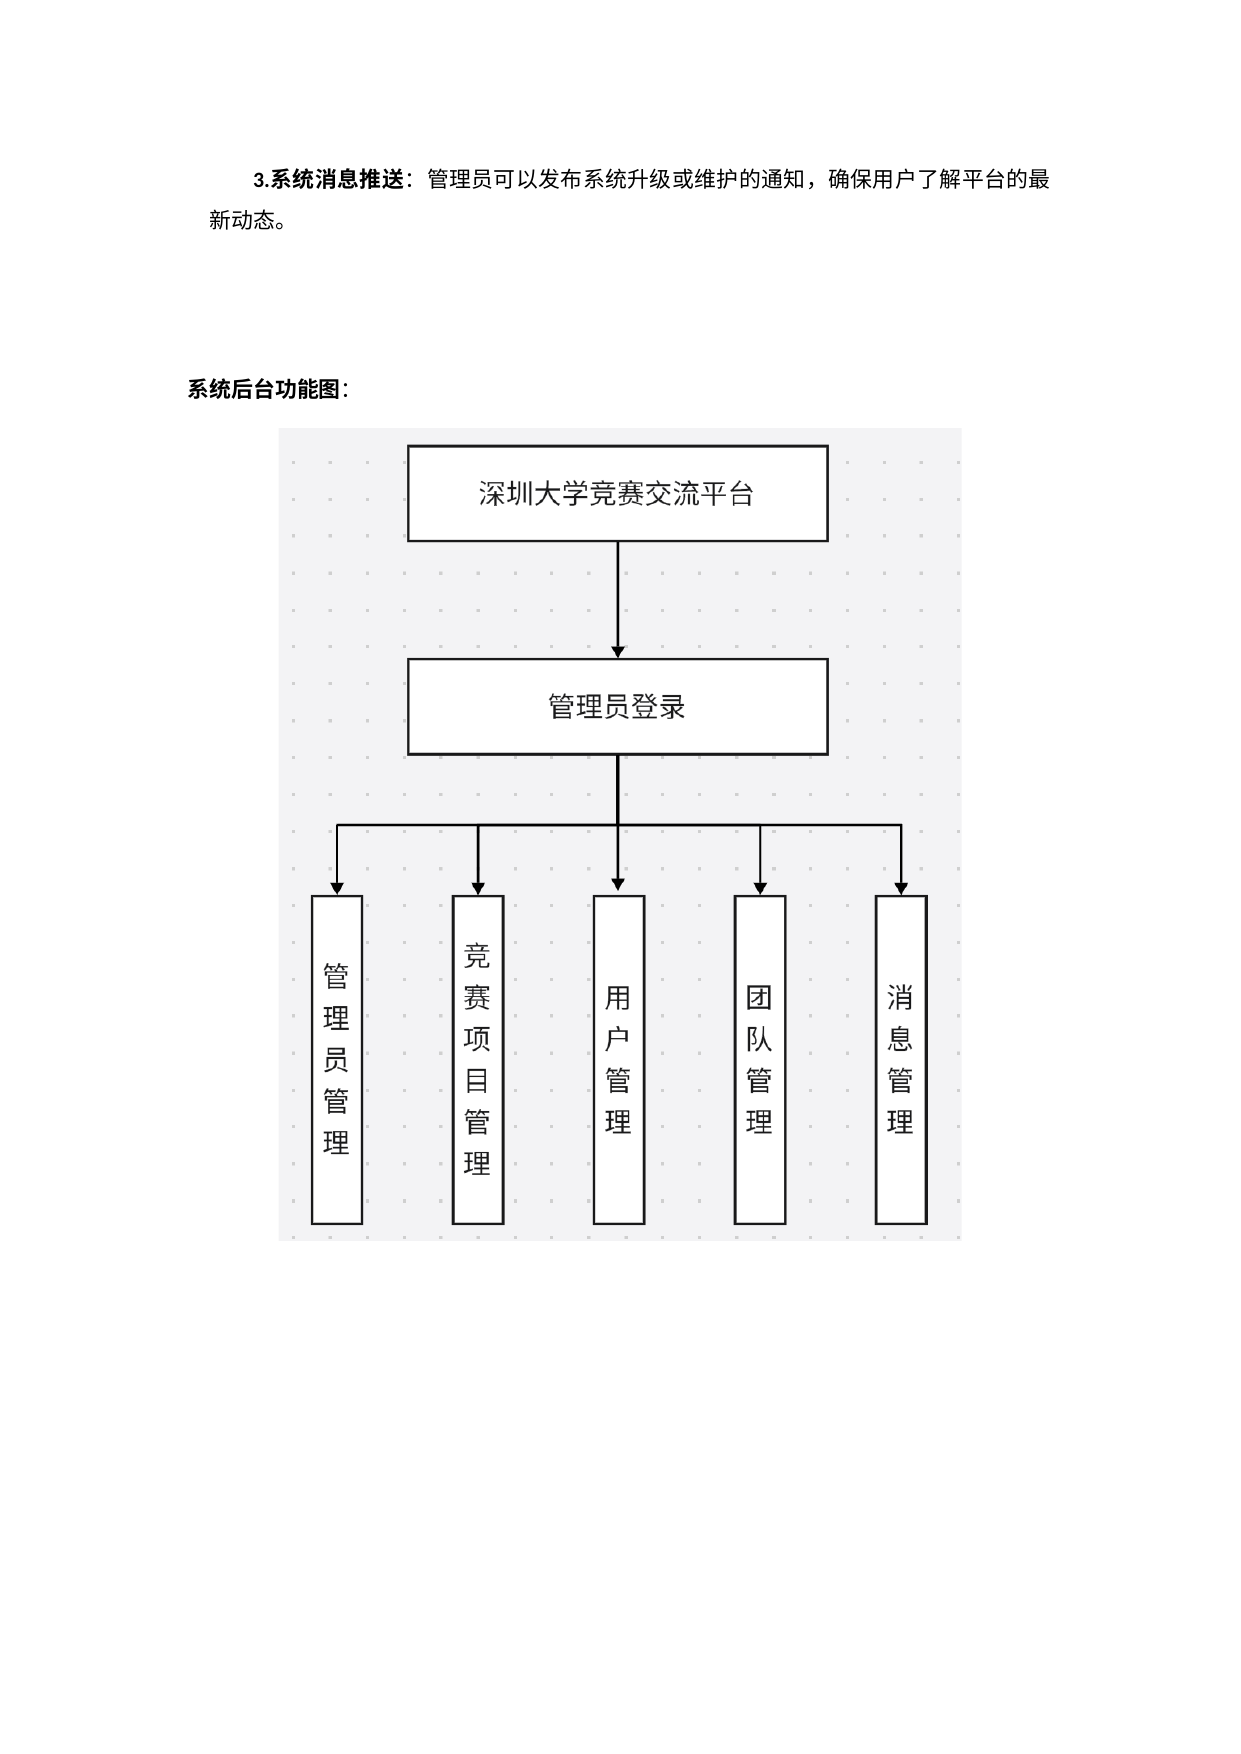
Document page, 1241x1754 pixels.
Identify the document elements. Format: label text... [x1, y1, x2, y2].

text 系统后台功能图： [187, 372, 1053, 404]
text 3.系统消息推送：管理员可以发布系统升级或维护的通知，确保用户了解平台的最新动态。 [209, 162, 1053, 235]
picture [278, 428, 962, 1241]
